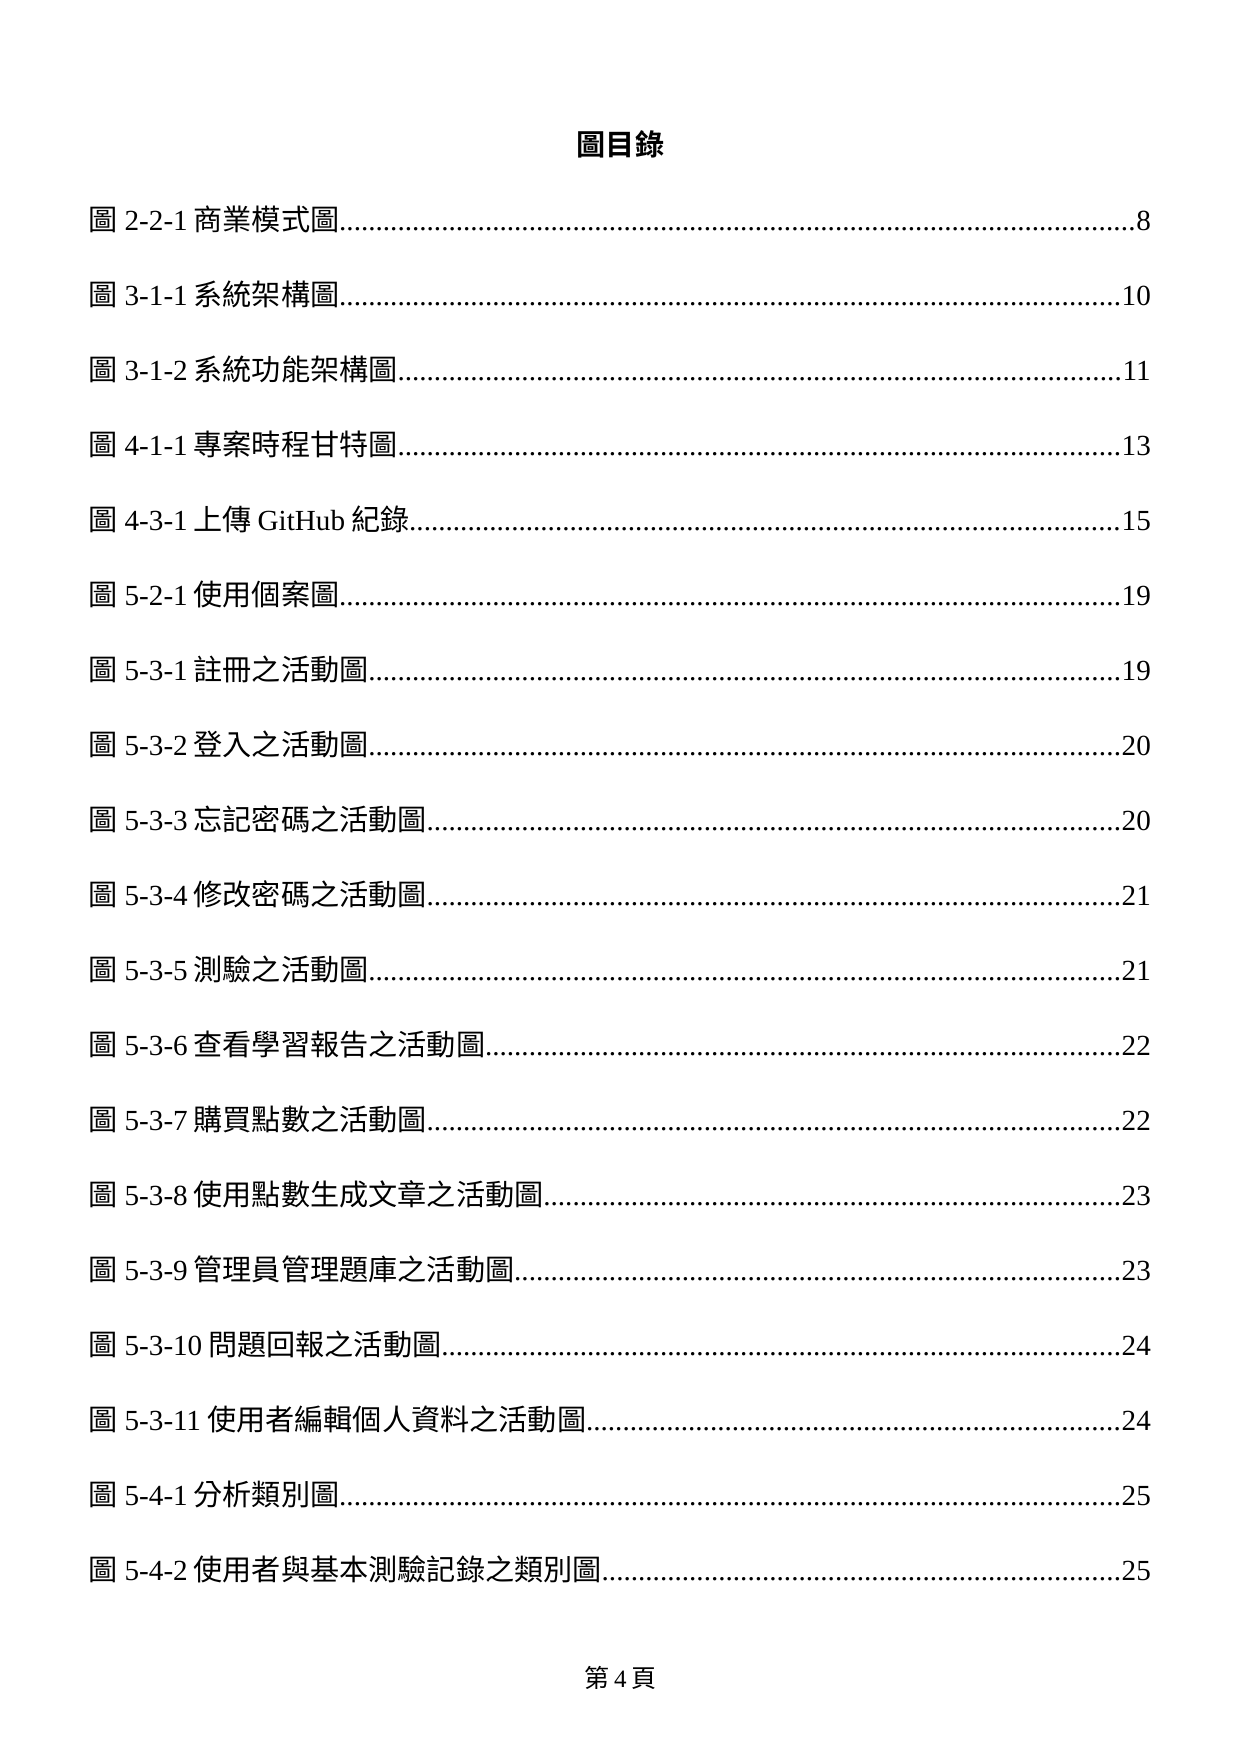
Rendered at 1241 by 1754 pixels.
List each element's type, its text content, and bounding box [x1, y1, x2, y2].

text 圖 2-2-1商業模式圖 8 [89, 180, 1152, 255]
text 圖 5-3-9管理員管理題庫之活動圖 23 [89, 1230, 1152, 1305]
text 圖 5-3-10問題回報之活動圖 24 [89, 1305, 1152, 1380]
text 圖目錄 [89, 105, 1152, 180]
text 圖 5-3-3忘記密碼之活動圖 20 [89, 780, 1152, 855]
text 圖 5-3-6查看學習報告之活動圖 22 [89, 1005, 1152, 1080]
text 圖 5-3-7購買點數之活動圖 22 [89, 1080, 1152, 1155]
text 圖 5-3-1註冊之活動圖 19 [89, 630, 1152, 705]
text 圖 3-1-1系統架構圖 10 [89, 255, 1152, 330]
text 圖 5-2-1使用個案圖 19 [89, 555, 1152, 630]
text 圖 5-4-2使用者與基本測驗記錄之類別圖 25 [89, 1530, 1152, 1605]
text 圖 4-3-1上傳GitHub紀錄 15 [89, 480, 1152, 555]
text 圖 5-3-2登入之活動圖 20 [89, 705, 1152, 780]
text 圖 5-4-1分析類別圖 25 [89, 1455, 1152, 1530]
text 圖 4-1-1專案時程甘特圖 13 [89, 405, 1152, 480]
text 圖 5-3-8使用點數生成文章之活動圖 23 [89, 1155, 1152, 1230]
text 圖 5-3-5測驗之活動圖 21 [89, 930, 1152, 1005]
text 圖 5-3-4修改密碼之活動圖 21 [89, 855, 1152, 930]
text 圖 3-1-2系統功能架構圖 11 [89, 330, 1152, 405]
text 圖 5-3-11使用者編輯個人資料之活動圖 24 [89, 1380, 1152, 1455]
